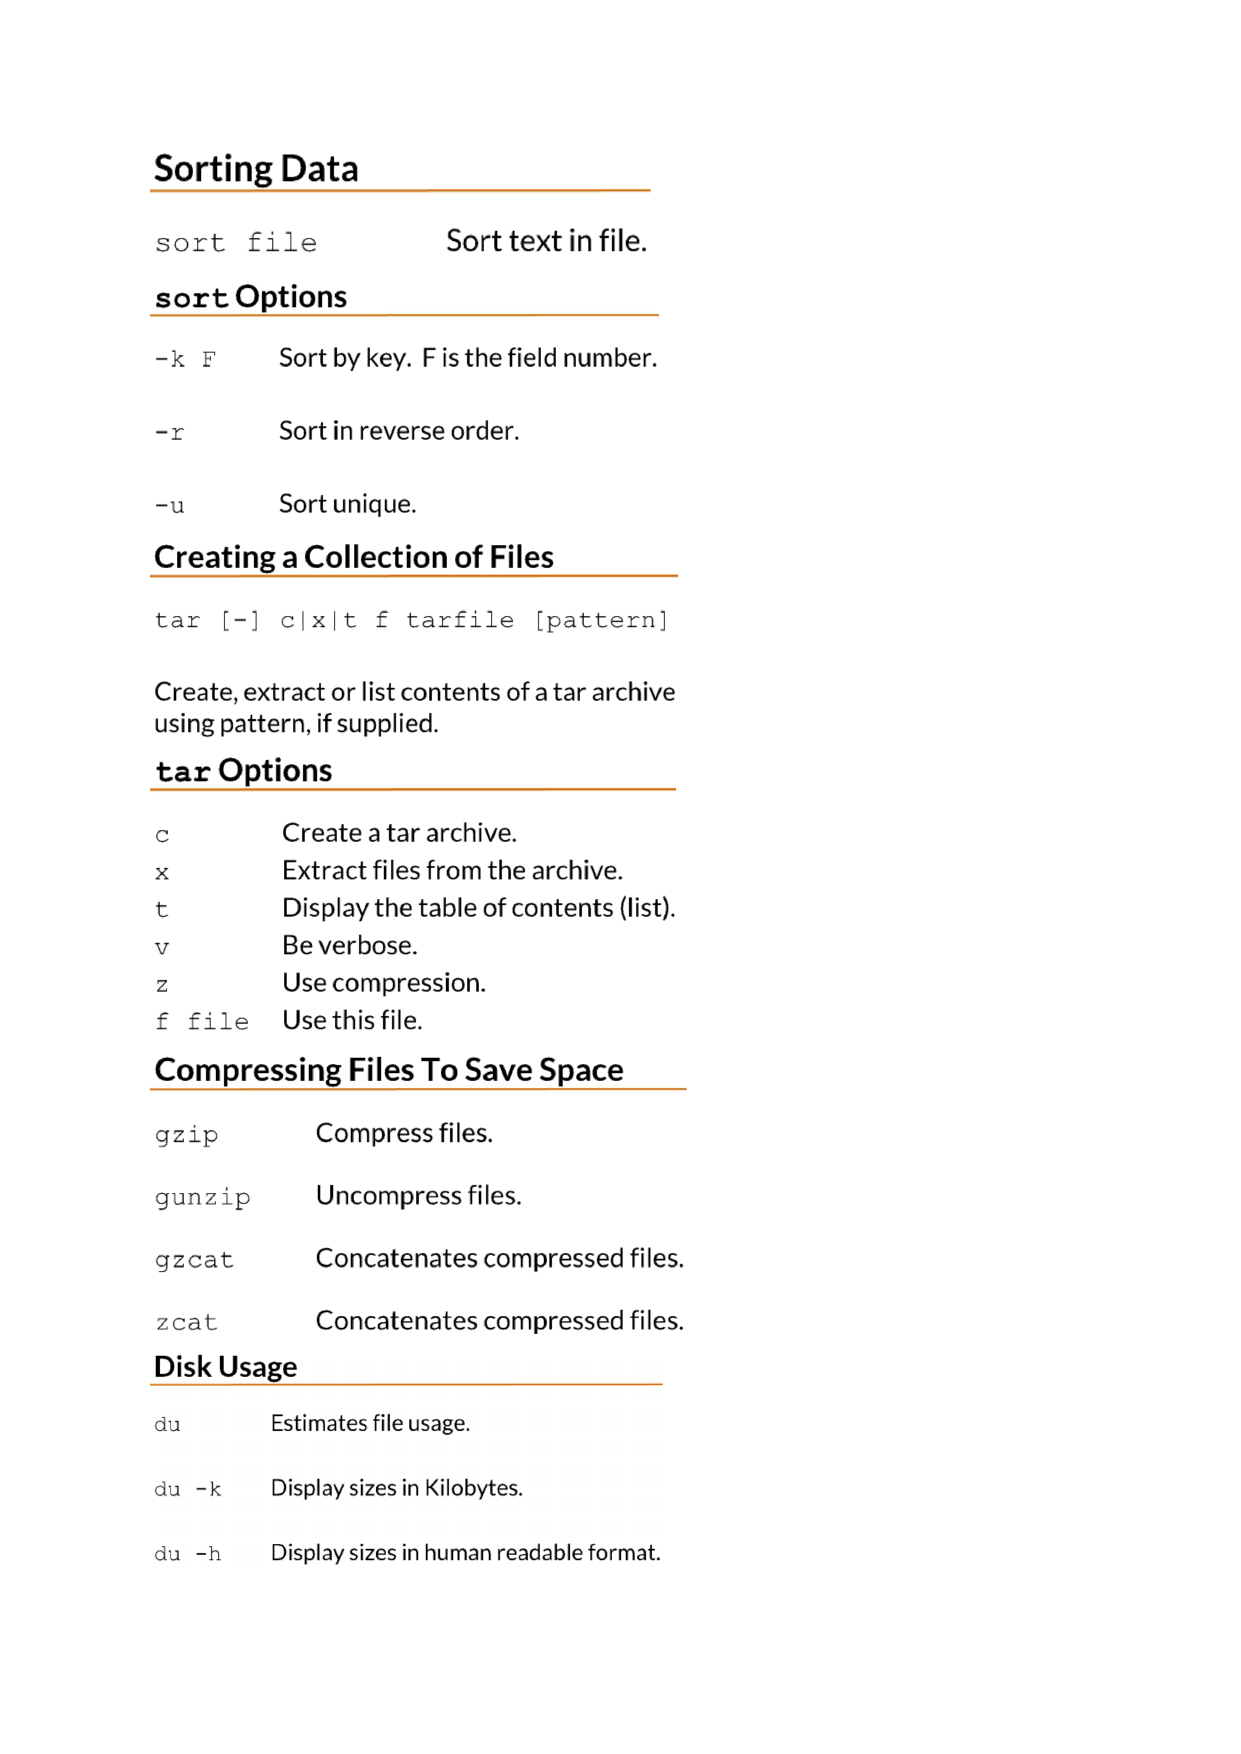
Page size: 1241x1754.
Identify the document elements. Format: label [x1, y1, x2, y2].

picture [150, 539, 679, 739]
picture [150, 757, 677, 1035]
picture [150, 150, 651, 258]
picture [150, 276, 659, 521]
picture [150, 1352, 663, 1567]
picture [150, 1053, 687, 1334]
